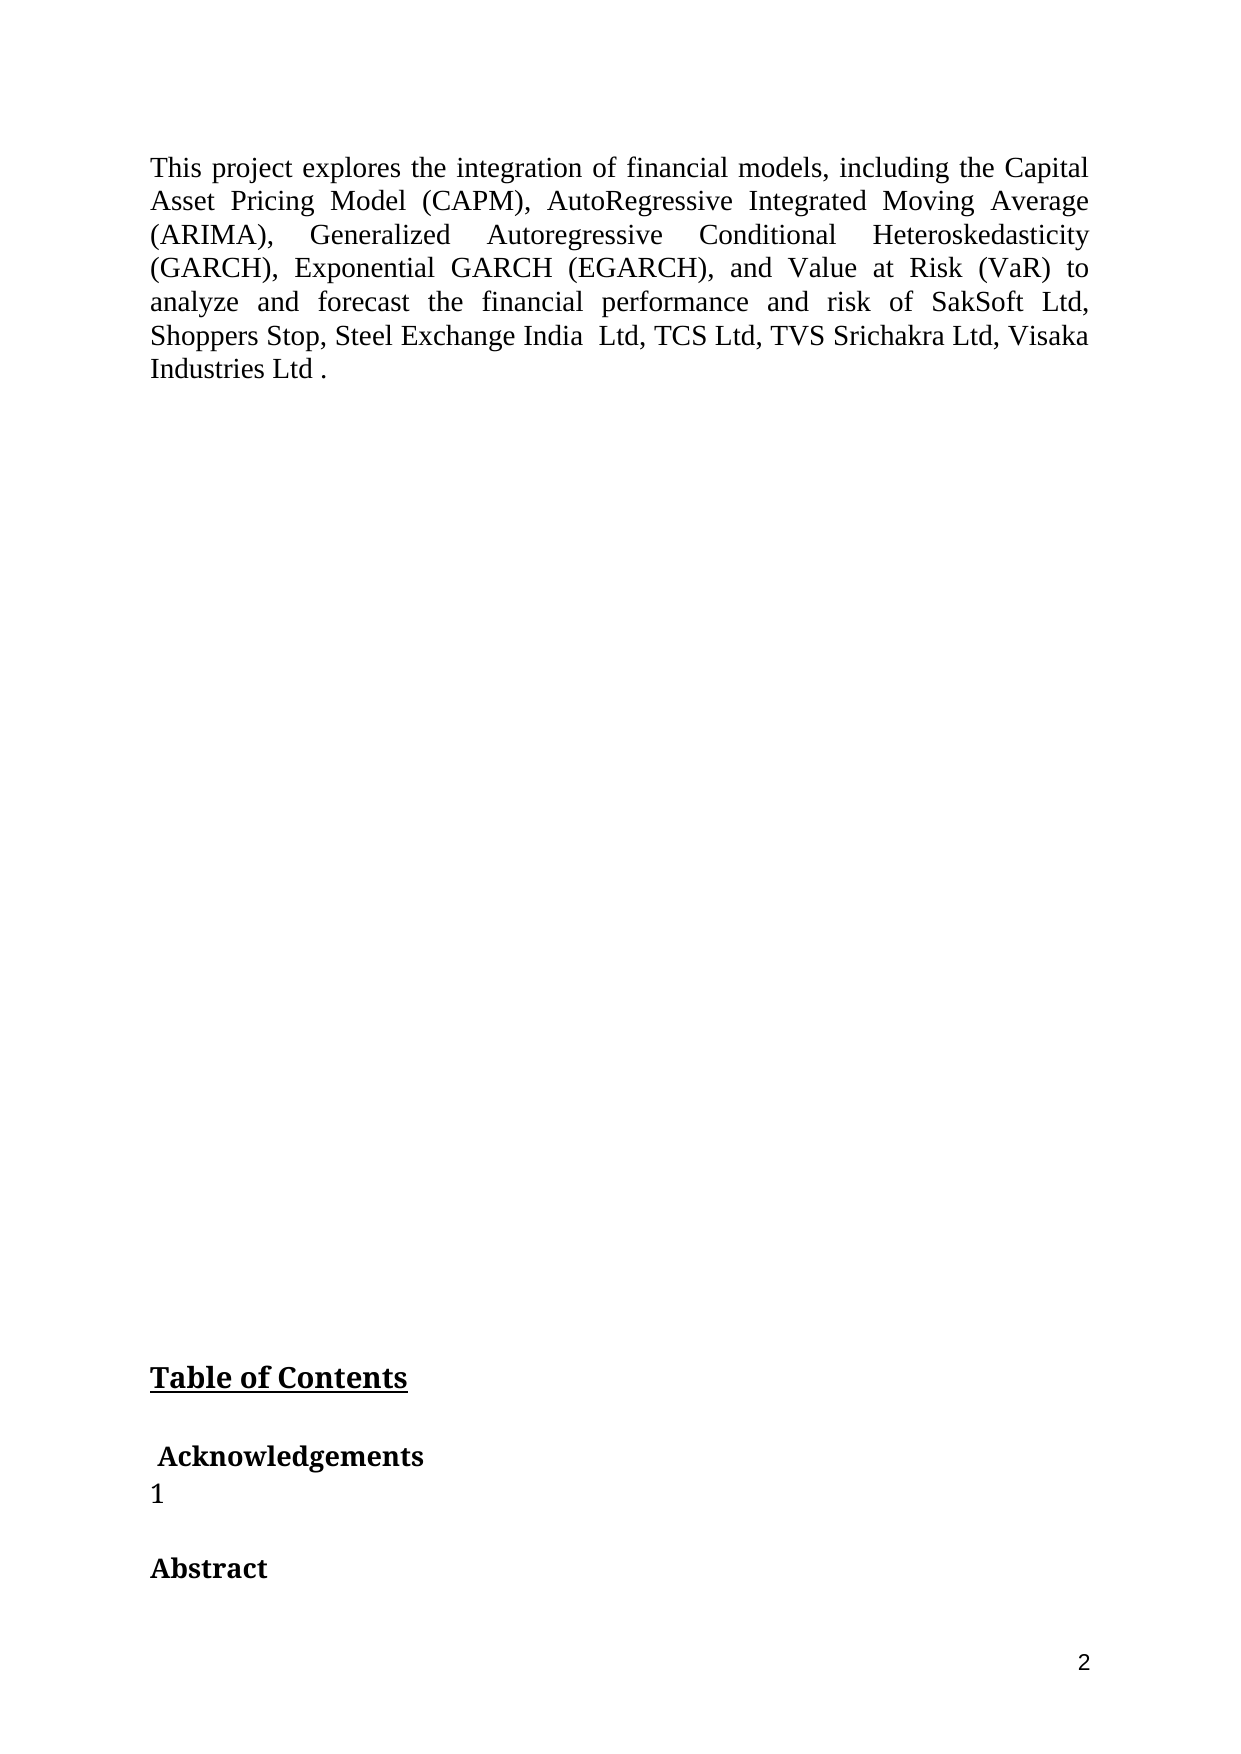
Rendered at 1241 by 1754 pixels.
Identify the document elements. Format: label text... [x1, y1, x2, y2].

text Table of Contents [150, 1357, 1090, 1427]
text This project explores the integration of financial models, including the Capital Asset Pricing Model (CAPM), AutoRegressive Integrated Moving Average (ARIMA), Generalized Autoregressive Conditional Heteroskedasticity (GARCH), Exponential GARCH (EGARCH), and Value at Risk (VaR) to analyze and forecast the financial performance and risk of SakSoft Ltd, Shoppers Stop, Steel Exchange India Ltd, TCS Ltd, TVS Srichakra Ltd, Visaka Industries Ltd . [150, 150, 1090, 385]
